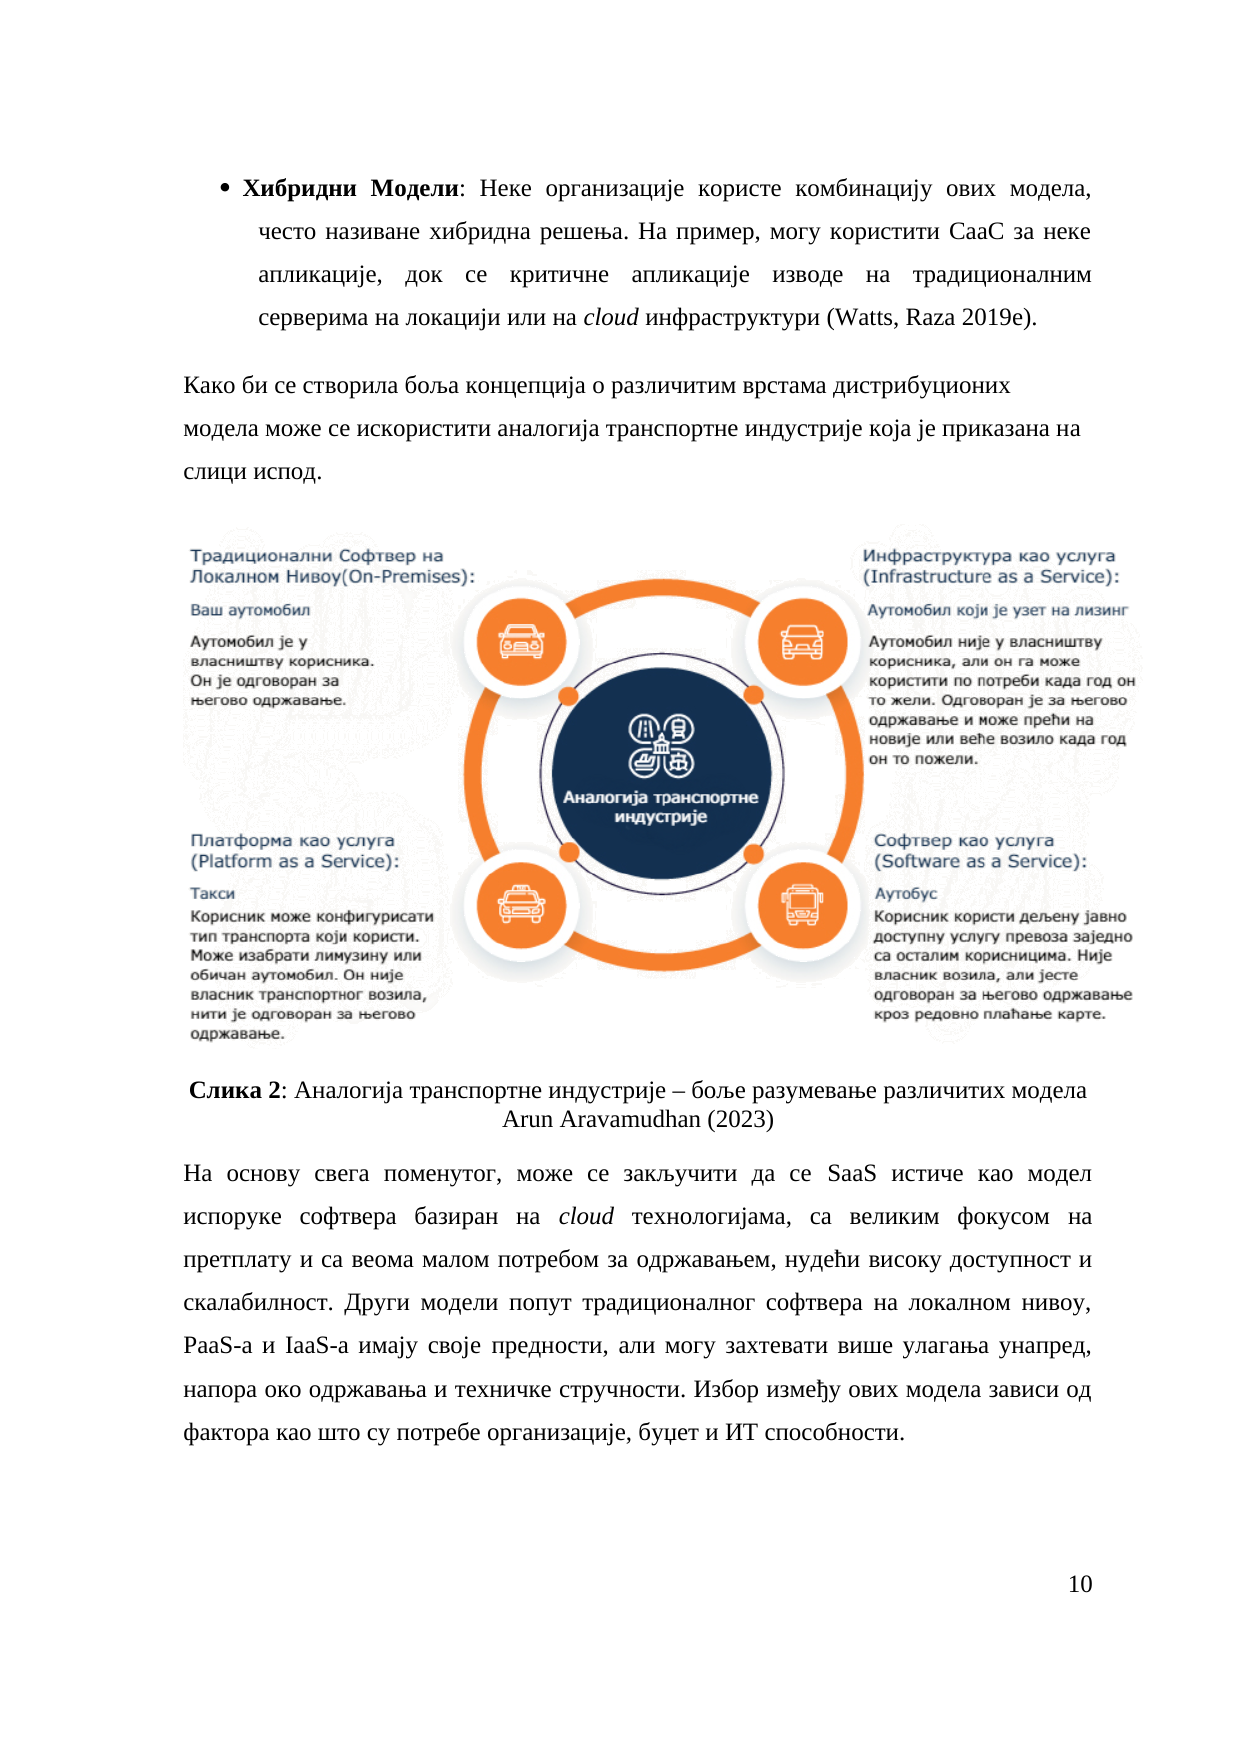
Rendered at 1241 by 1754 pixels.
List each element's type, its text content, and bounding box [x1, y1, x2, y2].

text Слика 2: Аналогија транспортне индустрије – боље разумевање различитих модела Arun Aravamudhan (2023) [183, 1076, 1092, 1133]
list Хибридни Модели: Неке организације користе комбинацију ових модела, често називане хибридна решења. На пример, могу користити СааС за неке апликације, док се критичне апликације изводе на традиционалним серверима на локацији или на cloud инфраструктури (Watts, Raza 2019е). [221, 173, 1092, 331]
text Како би се створила боља концепција о различитим врстама дистрибуционих модела може се искористити аналогија транспортне индустрије која је приказана на слици испод. [183, 370, 1092, 485]
picture [183, 524, 1144, 1049]
text На основу свега поменутог, може се закључити да се SaaS истиче као модел испоруке софтвера базиран на cloud технологијама, са великим фокусом на претплату и са веома малом потребом за одржавањем, нудећи високу доступност и скалабилност. Други модели попут традиционалног софтвера на локалном нивоу, PaaS-а и IaaS-а имају своје предности, али могу захтевати више улагања унапред, напора око одржавања и техничке стручности. Избор између ових модела зависи од фактора као што су потребе организације, буџет и ИТ способности. [183, 1158, 1092, 1446]
